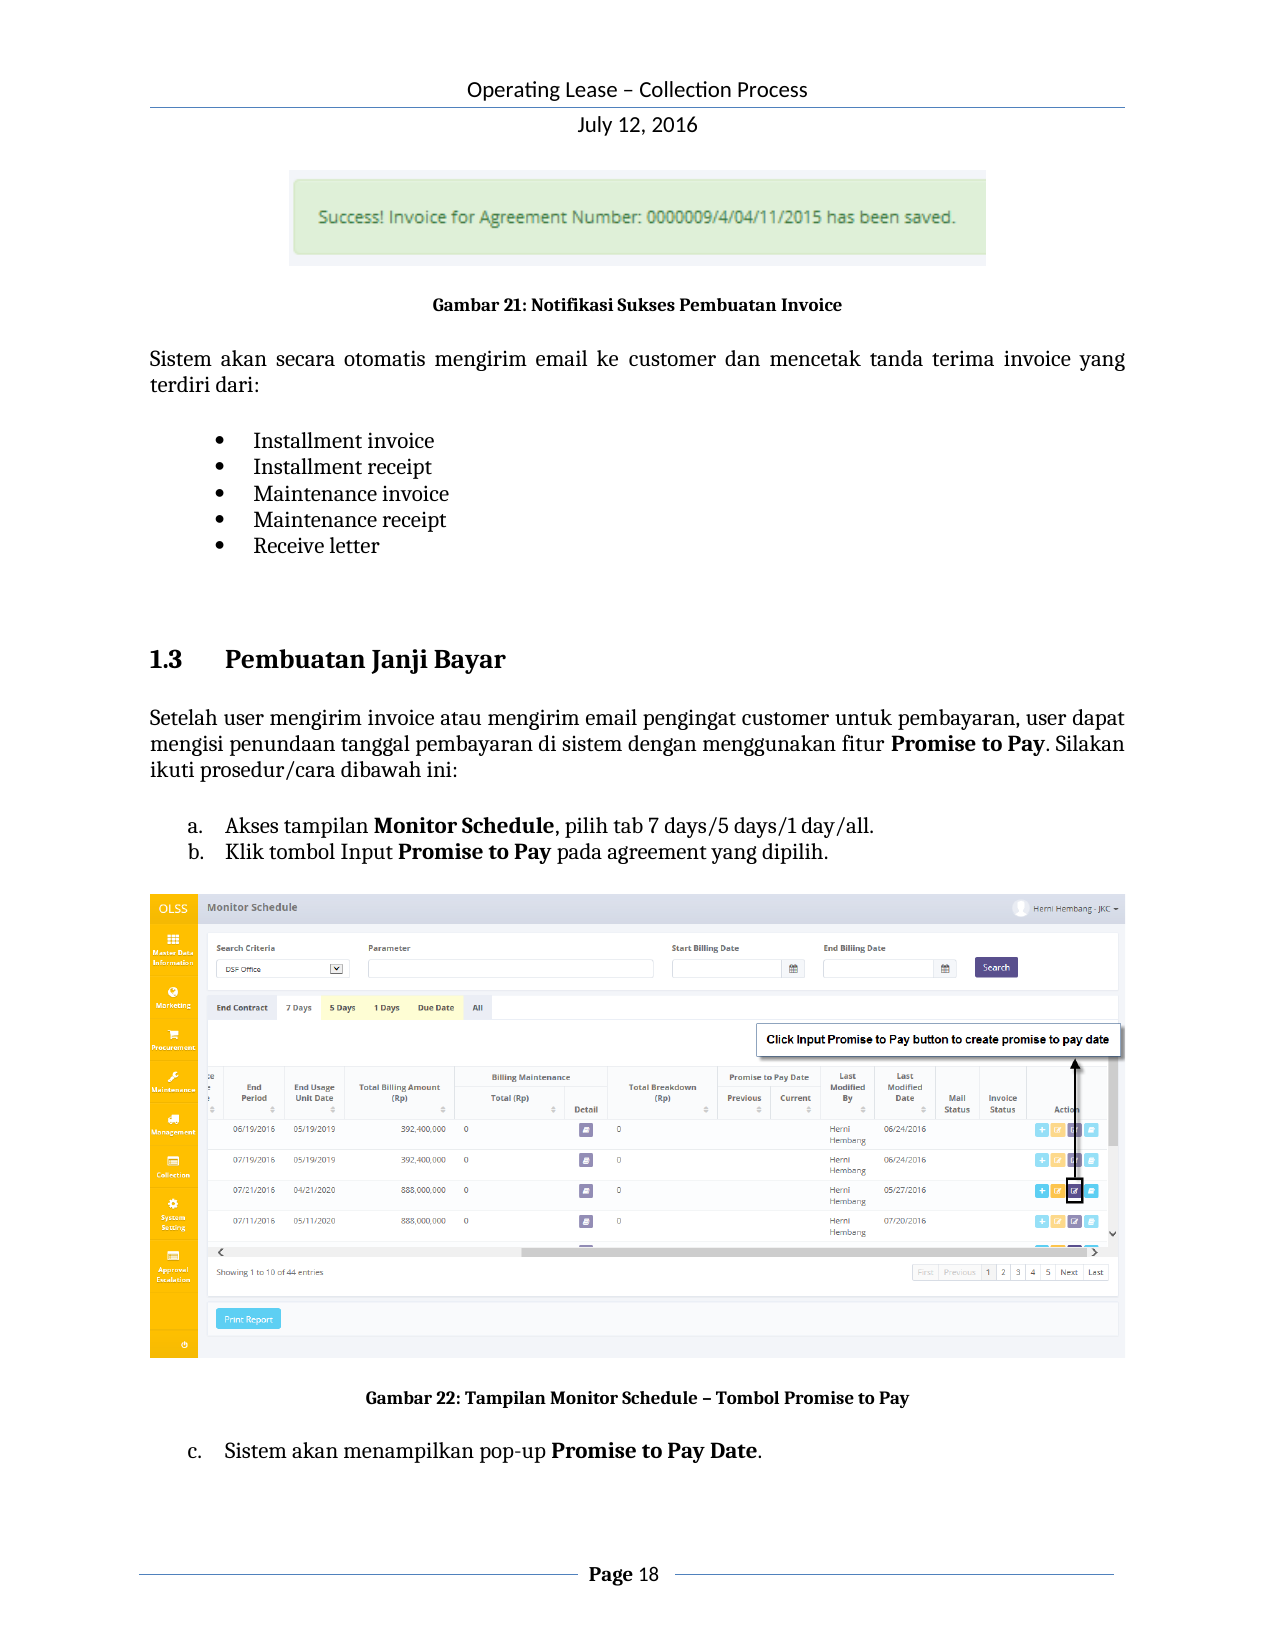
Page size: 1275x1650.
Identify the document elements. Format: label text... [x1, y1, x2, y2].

list Installment receipt [216, 454, 1125, 480]
list Klik tombol Input Promise to Pay pada agreement yang dipilih. [187, 839, 1125, 865]
list Maintenance receipt [216, 507, 1125, 533]
picture [289, 170, 986, 266]
text Gambar 22: Tampilan Monitor Schedule – Tombol Promise to Pay [150, 1387, 1125, 1409]
list Sistem akan menampilkan pop-up Promise to Pay Date. [187, 1438, 1125, 1464]
subtitle Pembuatan Janji Bayar [150, 644, 1125, 675]
text Sistem akan secara otomatis mengirim email ke customer dan mencetak tanda terima invoice yang terdiri dari: [150, 346, 1125, 398]
list Akses tampilan Monitor Schedule, pilih tab 7 days/5 days/1 day/all. [187, 813, 1125, 839]
text Setelah user mengirim invoice atau mengirim email pengingat customer untuk pembayaran, user dapat mengisi penundaan tanggal pembayaran di sistem dengan menggunakan fitur Promise to Pay. Silakan ikuti prosedur/cara dibawah ini: [150, 704, 1125, 783]
list Receive letter [216, 533, 1125, 559]
picture [150, 894, 1125, 1358]
list Installment invoice [216, 428, 1125, 454]
list Maintenance invoice [216, 480, 1125, 507]
text Gambar 21: Notifikasi Sukses Pembuatan Invoice [150, 295, 1125, 317]
